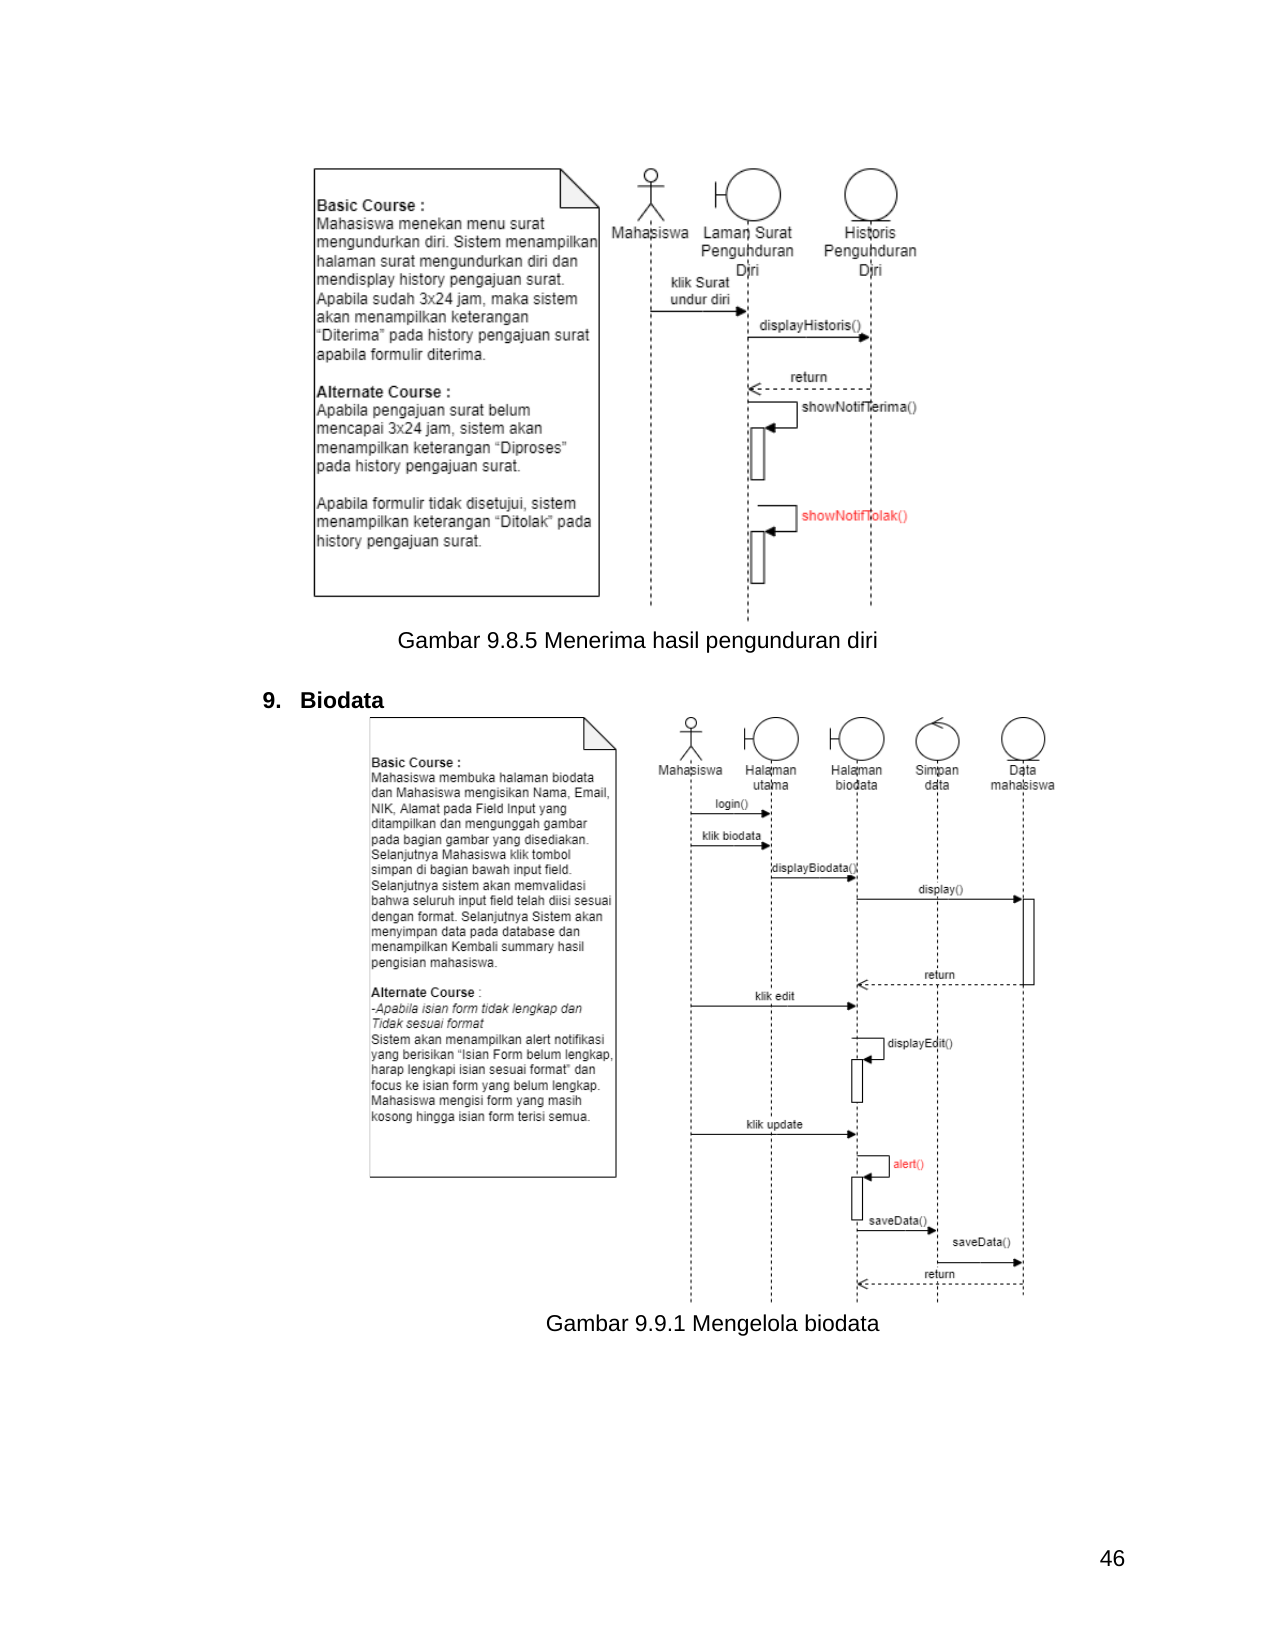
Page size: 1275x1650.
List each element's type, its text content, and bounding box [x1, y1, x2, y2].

text Gambar 9.8.5 Menerima hasil pengunduran diri [150, 627, 1125, 653]
picture [369, 717, 1055, 1306]
text Gambar 9.9.1 Mengelola biodata [300, 1309, 1125, 1336]
subtitle Biodata [262, 687, 1125, 713]
picture [301, 150, 974, 623]
